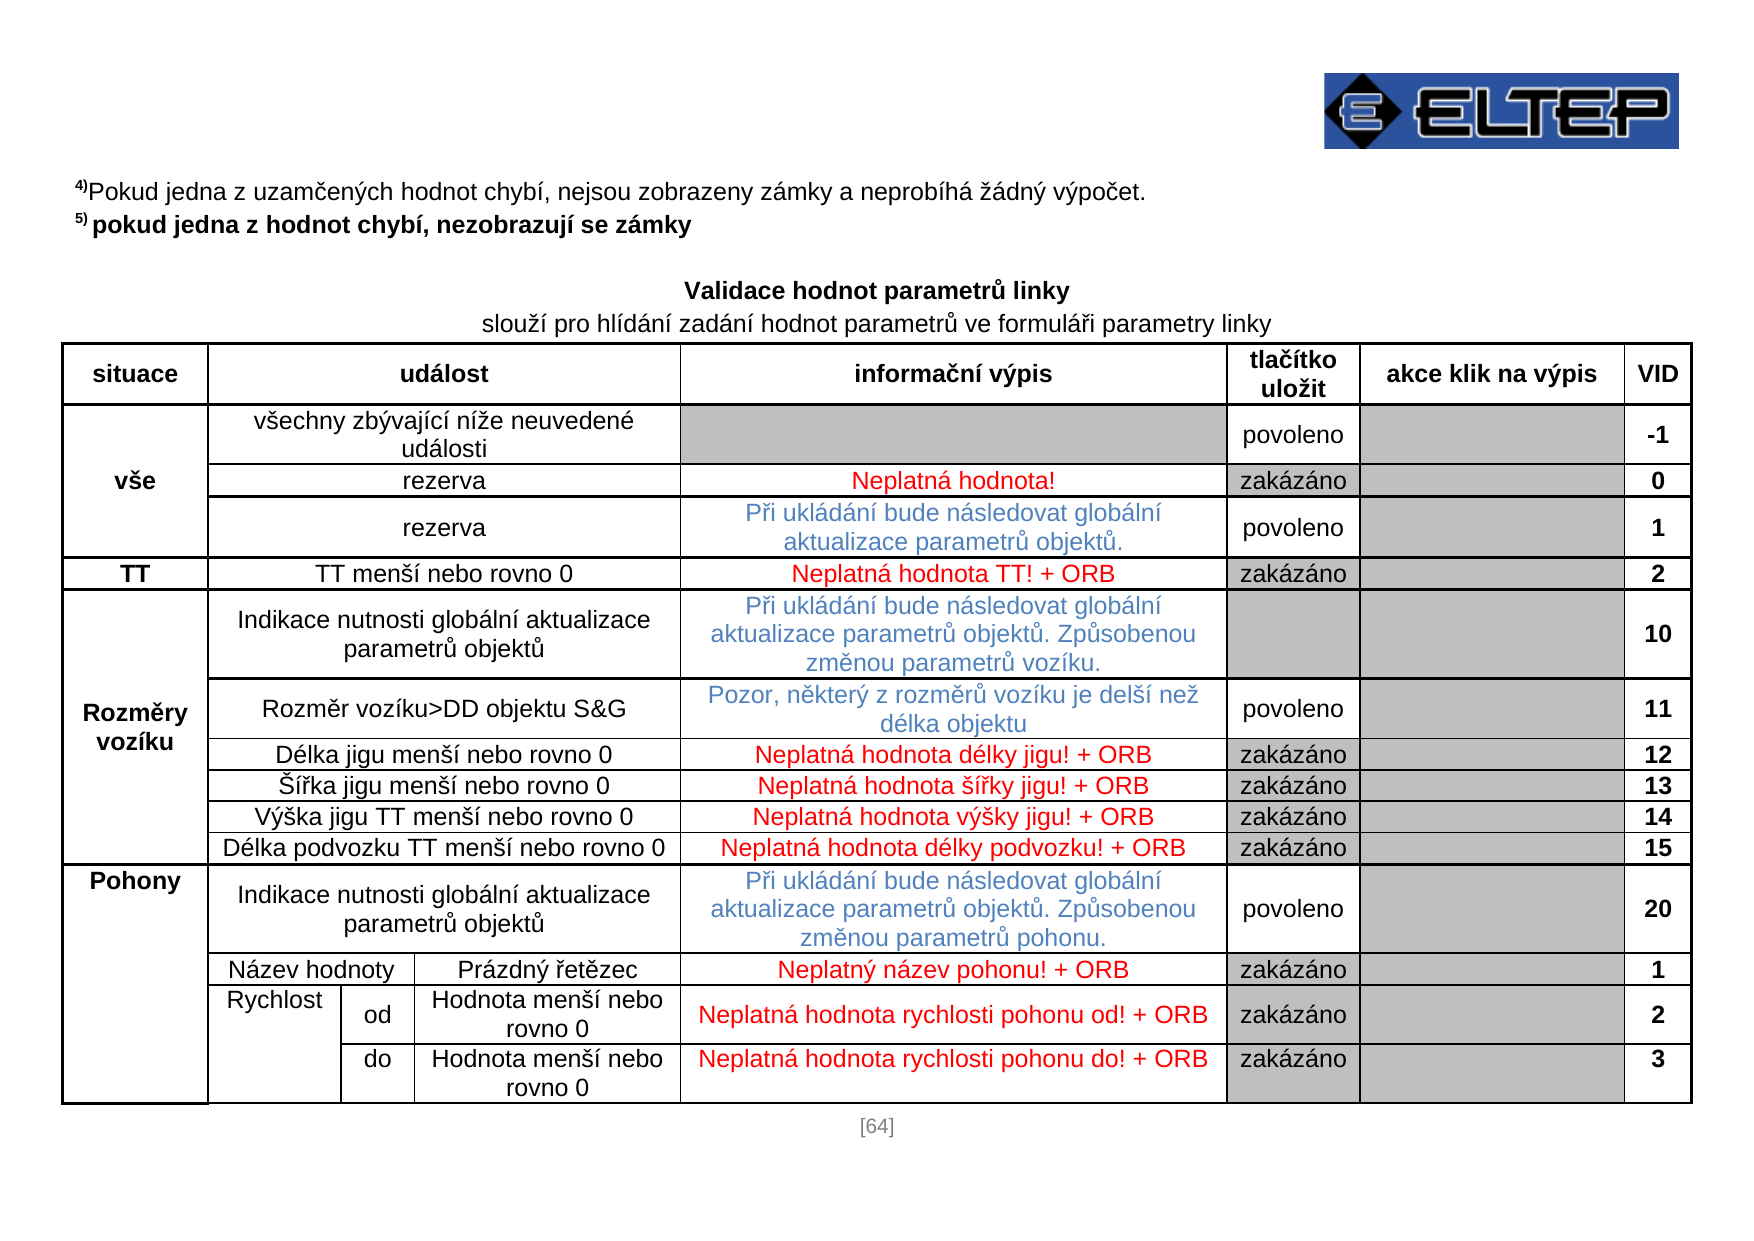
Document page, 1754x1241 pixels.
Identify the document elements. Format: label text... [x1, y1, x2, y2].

table_cell [1228, 591, 1359, 677]
table_cell 1 [1625, 498, 1690, 556]
table_cell [1361, 954, 1624, 984]
table_cell od [342, 986, 414, 1043]
table_cell rezerva [209, 498, 680, 556]
table_cell všechny zbývající níže neuvedené události [209, 406, 680, 463]
table_cell [1361, 802, 1624, 831]
table_cell 0 [1625, 465, 1690, 495]
table_cell Neplatná hodnota rychlosti pohonu do! + ORB [681, 1045, 1226, 1102]
table_cell zakázáno [1228, 986, 1359, 1043]
table_cell 3 [1625, 1045, 1690, 1102]
table_cell Indikace nutnosti globální aktualizace parametrů objektů [209, 591, 680, 677]
table_cell Výška jigu TT menší nebo rovno 0 [209, 802, 680, 831]
text 4)Pokud jedna z uzamčených hodnot chybí, nejsou zobrazeny zámky a neprobíhá žádný výpočet. [75, 177, 1679, 206]
table_cell povoleno [1228, 866, 1359, 952]
table_cell [1361, 498, 1624, 556]
table_cell Rozměry vozíku [64, 591, 207, 863]
table_cell 1 [1625, 954, 1690, 984]
table_cell Neplatná hodnota výšky jigu! + ORB [681, 802, 1226, 831]
table_cell Neplatná hodnota délky podvozku! + ORB [681, 833, 1226, 863]
table_cell Neplatná hodnota! [681, 465, 1226, 495]
table_cell Prázdný řetězec [415, 954, 680, 984]
table_cell Rozměr vozíku>DD objektu S&G [209, 680, 680, 738]
table_cell rezerva [209, 465, 680, 495]
table_cell Název hodnoty [209, 954, 414, 984]
table_cell Při ukládání bude následovat globální aktualizace parametrů objektů. [681, 498, 1226, 556]
table_cell [1361, 986, 1624, 1043]
table_cell zakázáno [1228, 465, 1359, 495]
table_cell zakázáno [1228, 739, 1359, 769]
table_cell 2 [1625, 986, 1690, 1043]
table_cell [1361, 739, 1624, 769]
table_cell [681, 406, 1226, 463]
table_cell zakázáno [1228, 771, 1359, 800]
table_cell Pohony [64, 866, 207, 1102]
table_cell povoleno [1228, 680, 1359, 738]
table_cell zakázáno [1228, 559, 1359, 588]
table_cell [1361, 680, 1624, 738]
table_cell [1361, 406, 1624, 463]
text slouží pro hlídání zadání hodnot parametrů ve formuláři parametry linky [75, 309, 1679, 338]
table_cell 14 [1625, 802, 1690, 831]
table_cell -1 [1625, 406, 1690, 463]
table_cell do [342, 1045, 414, 1102]
table_header akce klik na výpis [1361, 345, 1624, 403]
table_cell Indikace nutnosti globální aktualizace parametrů objektů [209, 866, 680, 952]
table_cell Hodnota menší nebo rovno 0 [415, 986, 680, 1043]
table_cell [1361, 1045, 1624, 1102]
table_cell zakázáno [1228, 954, 1359, 984]
table_cell Pozor, některý z rozměrů vozíku je delší než délka objektu [681, 680, 1226, 738]
table_cell 10 [1625, 591, 1690, 677]
table_cell [1361, 591, 1624, 677]
table_header informační výpis [681, 345, 1226, 403]
table_cell 20 [1625, 866, 1690, 952]
table_header tlačítko uložit [1228, 345, 1359, 403]
table_cell zakázáno [1228, 1045, 1359, 1102]
table_cell [1361, 771, 1624, 800]
table_cell Neplatná hodnota TT! + ORB [681, 559, 1226, 588]
table_cell 11 [1625, 680, 1690, 738]
table_header událost [209, 345, 680, 403]
table_cell 15 [1625, 833, 1690, 863]
table_cell Neplatná hodnota rychlosti pohonu od! + ORB [681, 986, 1226, 1043]
table_cell Neplatná hodnota délky jigu! + ORB [681, 739, 1226, 769]
text 5) pokud jedna z hodnot chybí, nezobrazují se zámky [75, 210, 1679, 239]
table_cell povoleno [1228, 498, 1359, 556]
table_cell zakázáno [1228, 833, 1359, 863]
table_cell vše [64, 406, 207, 556]
table_cell Neplatný název pohonu! + ORB [681, 954, 1226, 984]
table_cell 13 [1625, 771, 1690, 800]
table_cell [1361, 559, 1624, 588]
table_cell Hodnota menší nebo rovno 0 [415, 1045, 680, 1102]
table_header VID [1625, 345, 1690, 403]
table_cell 2 [1625, 559, 1690, 588]
text Validace hodnot parametrů linky [75, 276, 1679, 305]
picture [1324, 73, 1679, 149]
table_cell Šířka jigu menší nebo rovno 0 [209, 771, 680, 800]
table_cell 12 [1625, 739, 1690, 769]
table_cell Neplatná hodnota šířky jigu! + ORB [681, 771, 1226, 800]
table_cell povoleno [1228, 406, 1359, 463]
table_cell Délka podvozku TT menší nebo rovno 0 [209, 833, 680, 863]
table_cell [1361, 465, 1624, 495]
table_header situace [64, 345, 207, 403]
table_cell [1361, 833, 1624, 863]
table_cell Při ukládání bude následovat globální aktualizace parametrů objektů. Způsobenou změnou parametrů vozíku. [681, 591, 1226, 677]
table_cell TT [64, 559, 207, 588]
table_cell Délka jigu menší nebo rovno 0 [209, 739, 680, 769]
table_cell zakázáno [1228, 802, 1359, 831]
table_cell Rychlost [209, 986, 340, 1102]
table_cell TT menší nebo rovno 0 [209, 559, 680, 588]
table_cell [1361, 866, 1624, 952]
table_cell Při ukládání bude následovat globální aktualizace parametrů objektů. Způsobenou změnou parametrů pohonu. [681, 866, 1226, 952]
